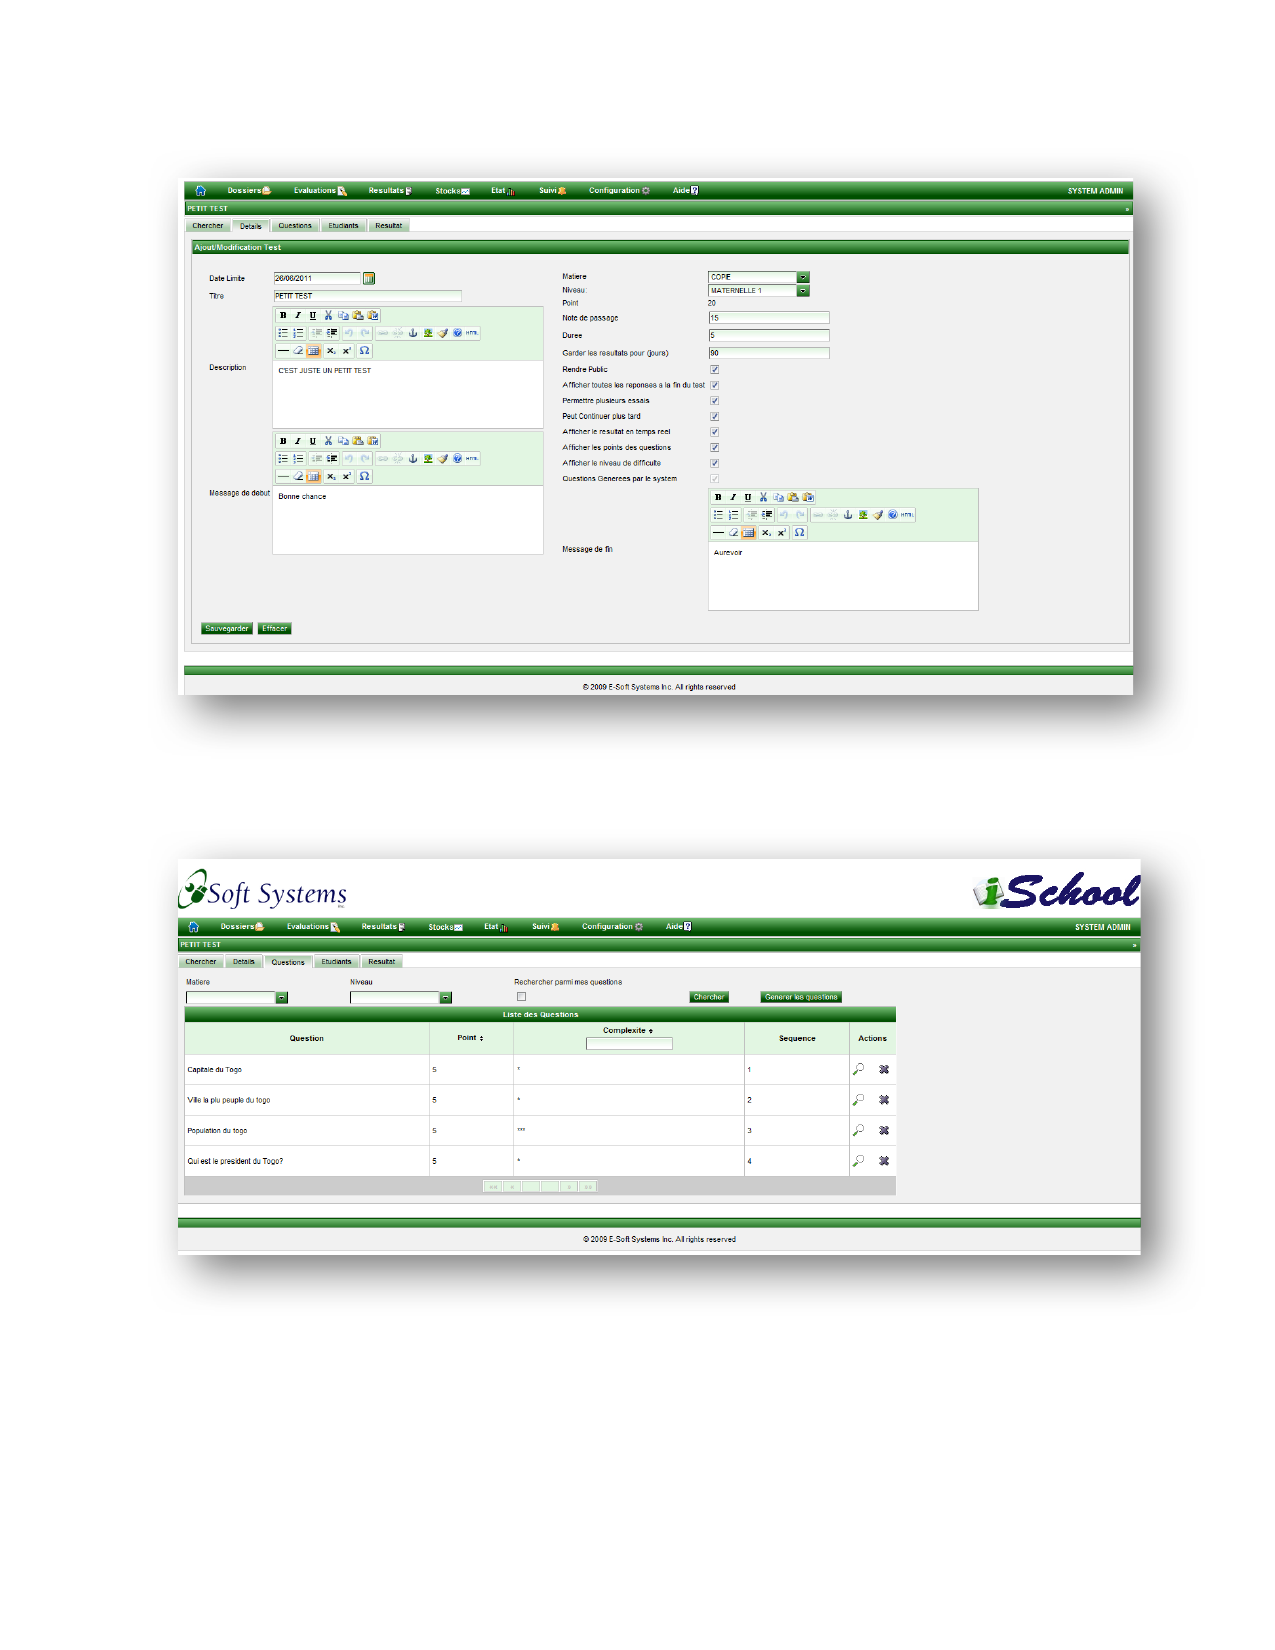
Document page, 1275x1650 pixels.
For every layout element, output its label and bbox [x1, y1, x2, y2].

picture [178, 859, 1141, 1255]
picture [178, 178, 1134, 695]
